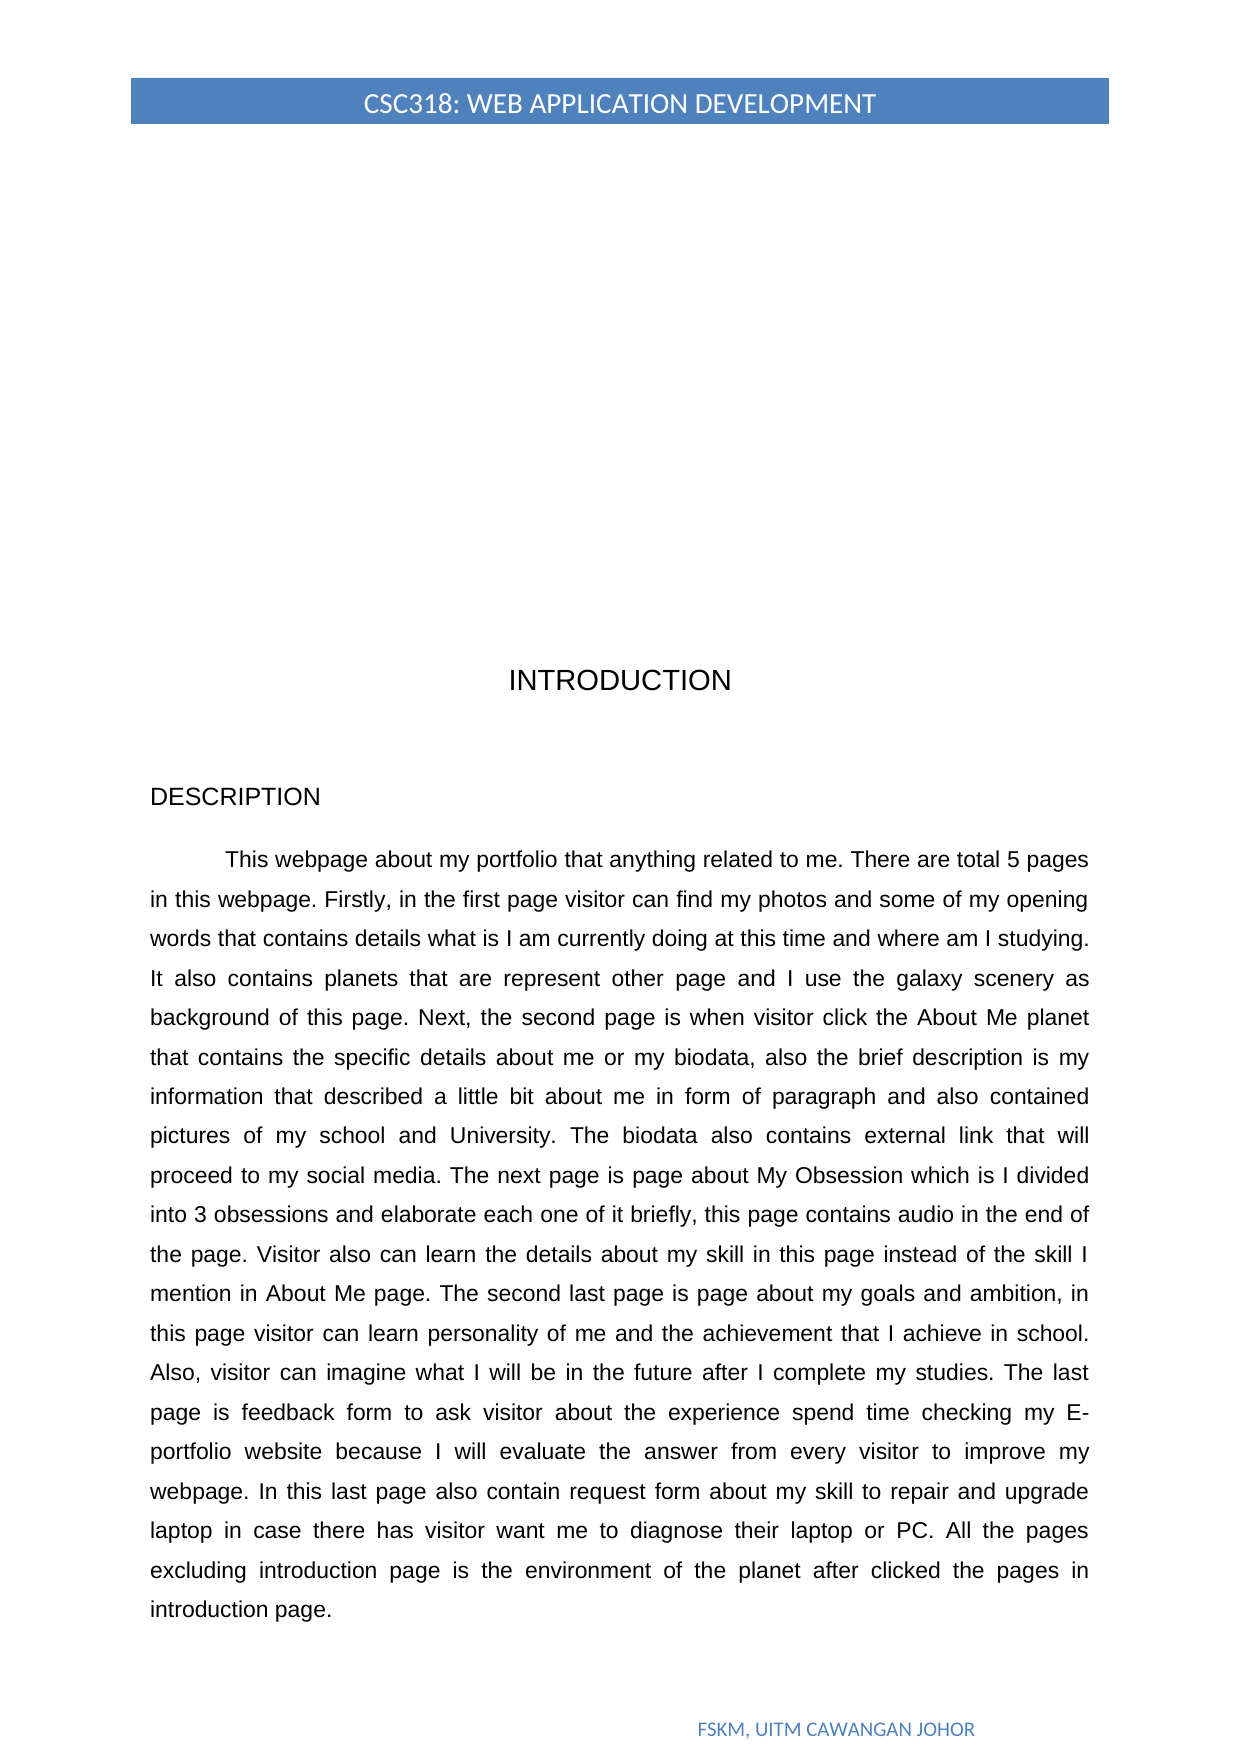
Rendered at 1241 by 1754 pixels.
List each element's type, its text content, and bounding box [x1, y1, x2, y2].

text DESCRIPTION [150, 782, 1090, 811]
text This webpage about my portfolio that anything related to me. There are total 5 pages in this webpage. Firstly, in the first page visitor can find my photos and some of my opening words that contains details what is I am currently doing at this time and where am I studying. It also contains planets that are represent other page and I use the galaxy scenery as background of this page. Next, the second page is when visitor click the About Me planet that contains the specific details about me or my biodata, also the brief description is my information that described a little bit about me in form of paragraph and also contained pictures of my school and University. The biodata also contains external link that will proceed to my social media. The next page is page about My Obsession which is I divided into 3 obsessions and elaborate each one of it briefly, this page contains audio in the end of the page. Visitor also can learn the details about my skill in this page instead of the skill I mention in About Me page. The second last page is page about my goals and ambition, in this page visitor can learn personality of me and the achievement that I achieve in school. Also, visitor can imagine what I will be in the future after I complete my studies. The last page is feedback form to ask visitor about the experience spend time checking my E-portfolio website because I will evaluate the answer from every visitor to improve my webpage. In this last page also contain request form about my skill to repair and upgrade laptop in case there has visitor want me to diagnose their laptop or PC. All the pages excluding introduction page is the environment of the planet after clicked the pages in introduction page. [150, 846, 1090, 1622]
text INTRODUCTION [150, 663, 1090, 697]
